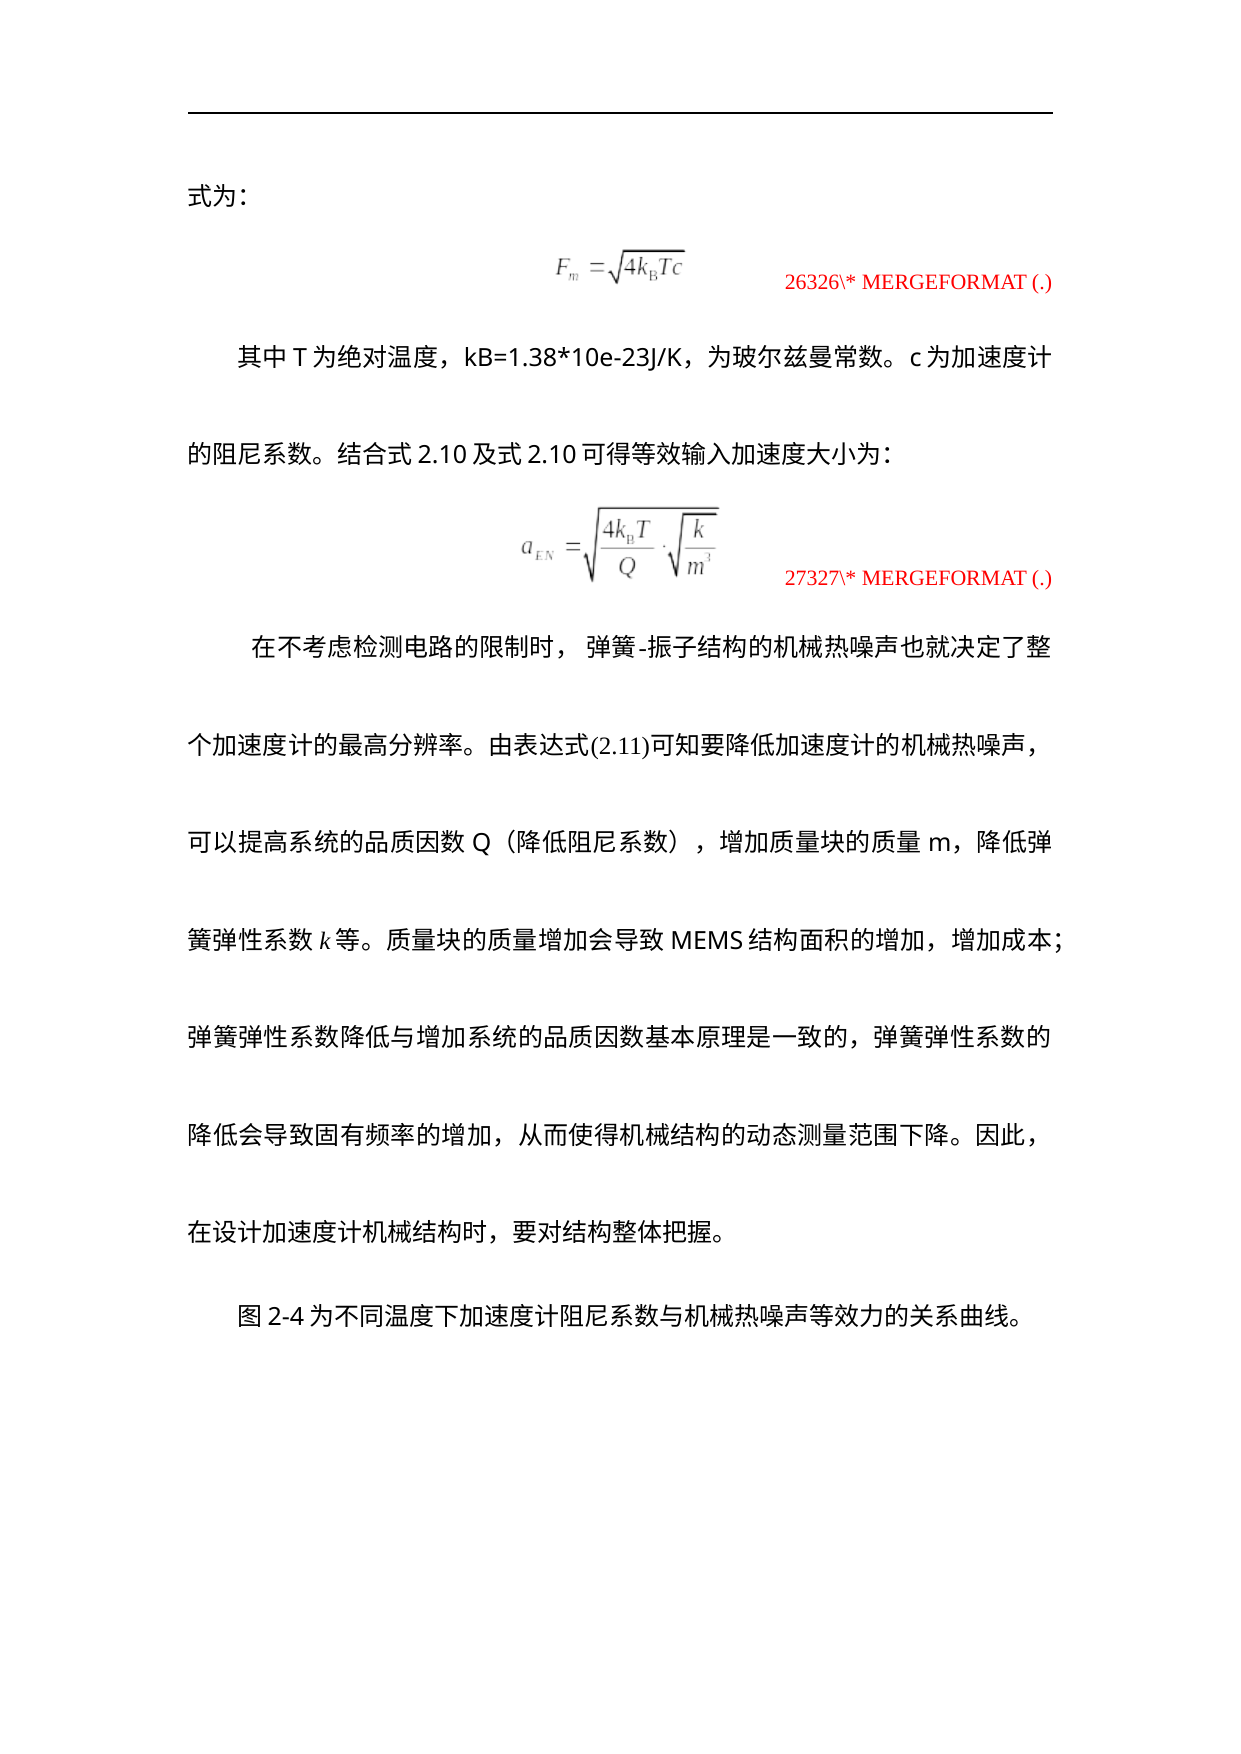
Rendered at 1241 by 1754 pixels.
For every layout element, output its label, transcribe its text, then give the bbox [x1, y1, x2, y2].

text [187, 162, 1053, 227]
text 其中T为绝对温度，kB=1.38*10e-23J/K，为玻尔兹曼常数。c为加速度计的阻尼系数。结合式2.10及式2.10可得等效输入加速度大小为： [187, 323, 1053, 485]
text 在不考虑检测电路的限制时， 弹簧-振子结构的机械热噪声也就决定了整个加速度计的最高分辨率。由表达式(2.11)可知要降低加速度计的机械热噪声，可以提高系统的品质因数Q（降低阻尼系数），增加质量块的质量m，降低弹簧弹性系数k等。质量块的质量增加会导致MEMS结构面积的增加，增加成本；弹簧弹性系数降低与增加系统的品质因数基本原理是一致的，弹簧弹性系数的降低会导致固有频率的增加，从而使得机械结构的动态测量范围下降。因此，在设计加速度计机械结构时，要对结构整体把握。 [187, 613, 1053, 1263]
text 图2-4为不同温度下加速度计阻尼系数与机械热噪声等效力的关系曲线。 [187, 1282, 1053, 1347]
